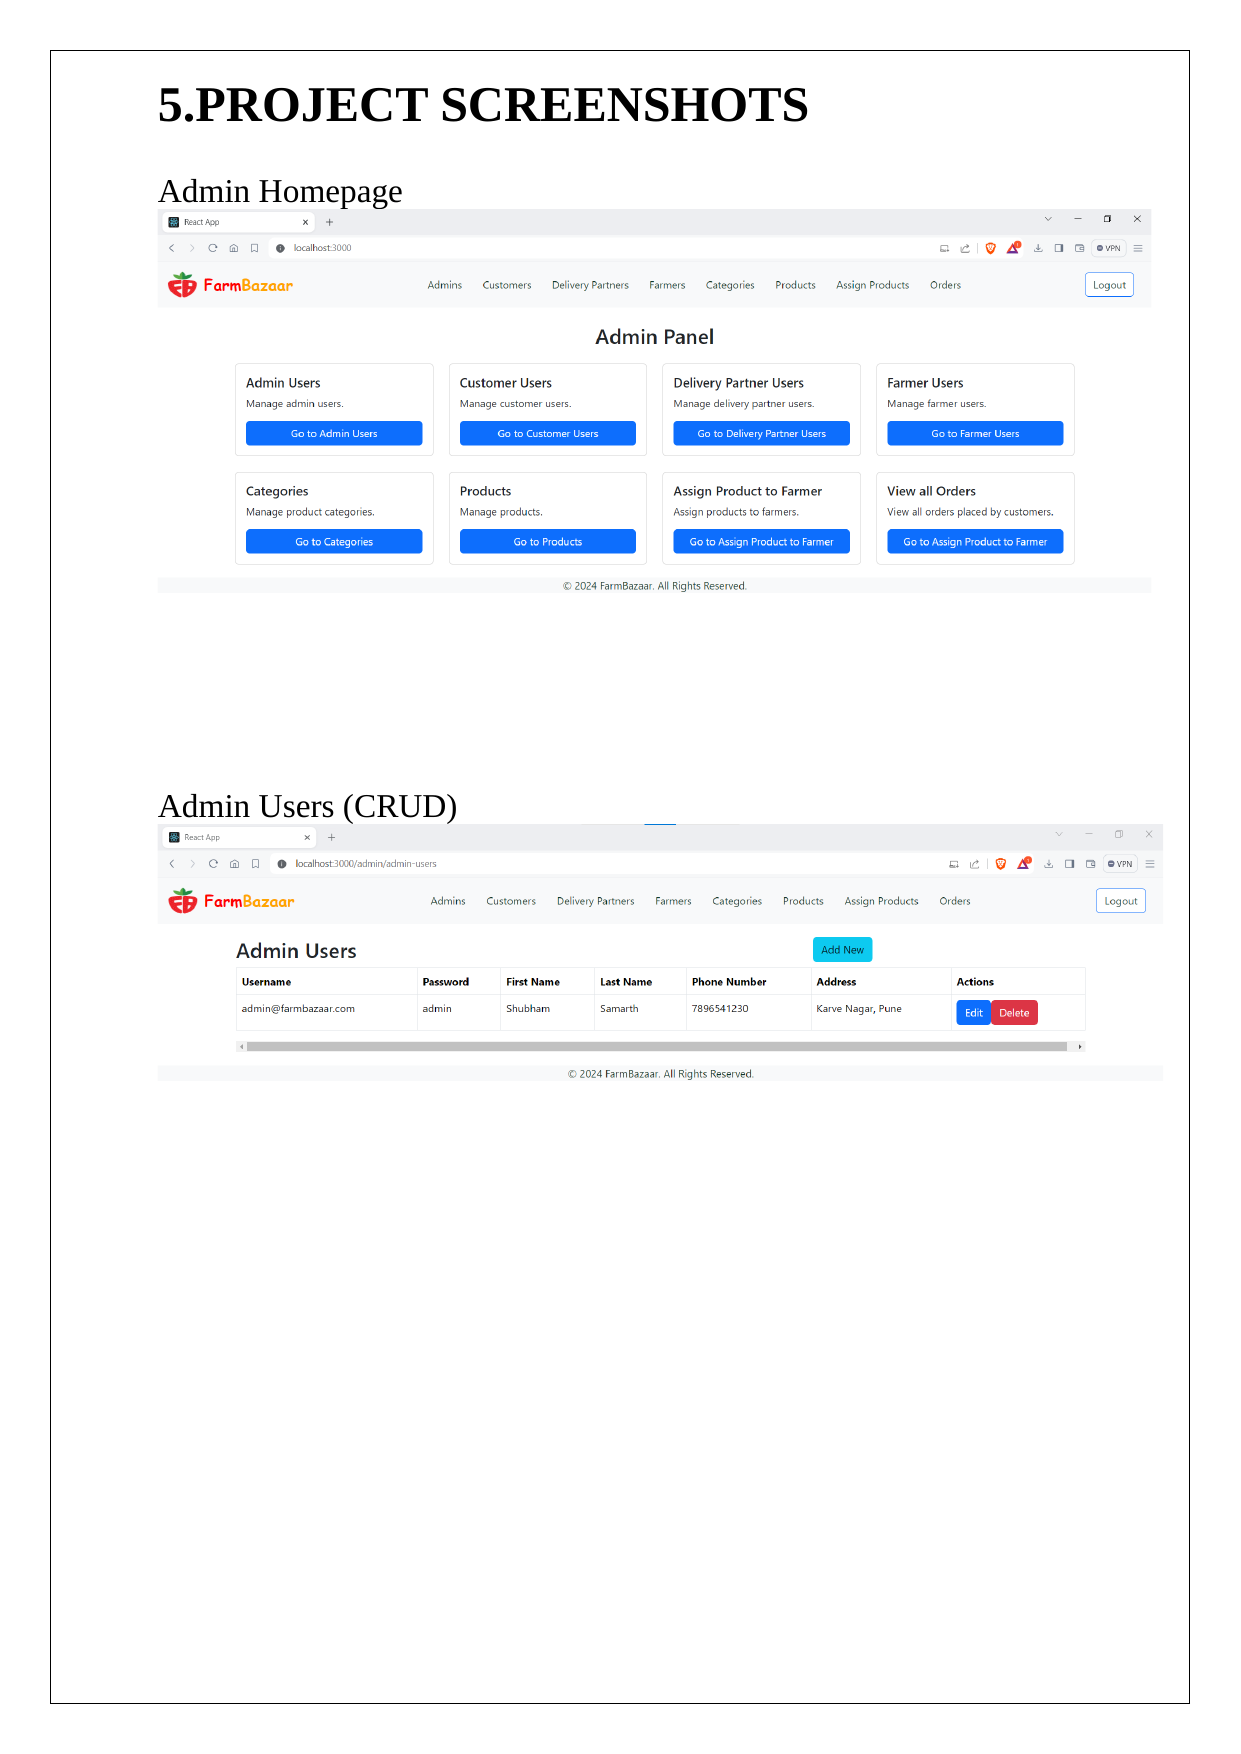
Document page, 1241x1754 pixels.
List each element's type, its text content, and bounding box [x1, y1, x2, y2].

subtitle 5.PROJECT SCREENSHOTS [158, 75, 1106, 132]
picture [157, 824, 1164, 1169]
picture [157, 209, 1152, 748]
text Admin Homepage [158, 171, 1106, 209]
text Admin Users (CRUD) [158, 786, 1106, 824]
